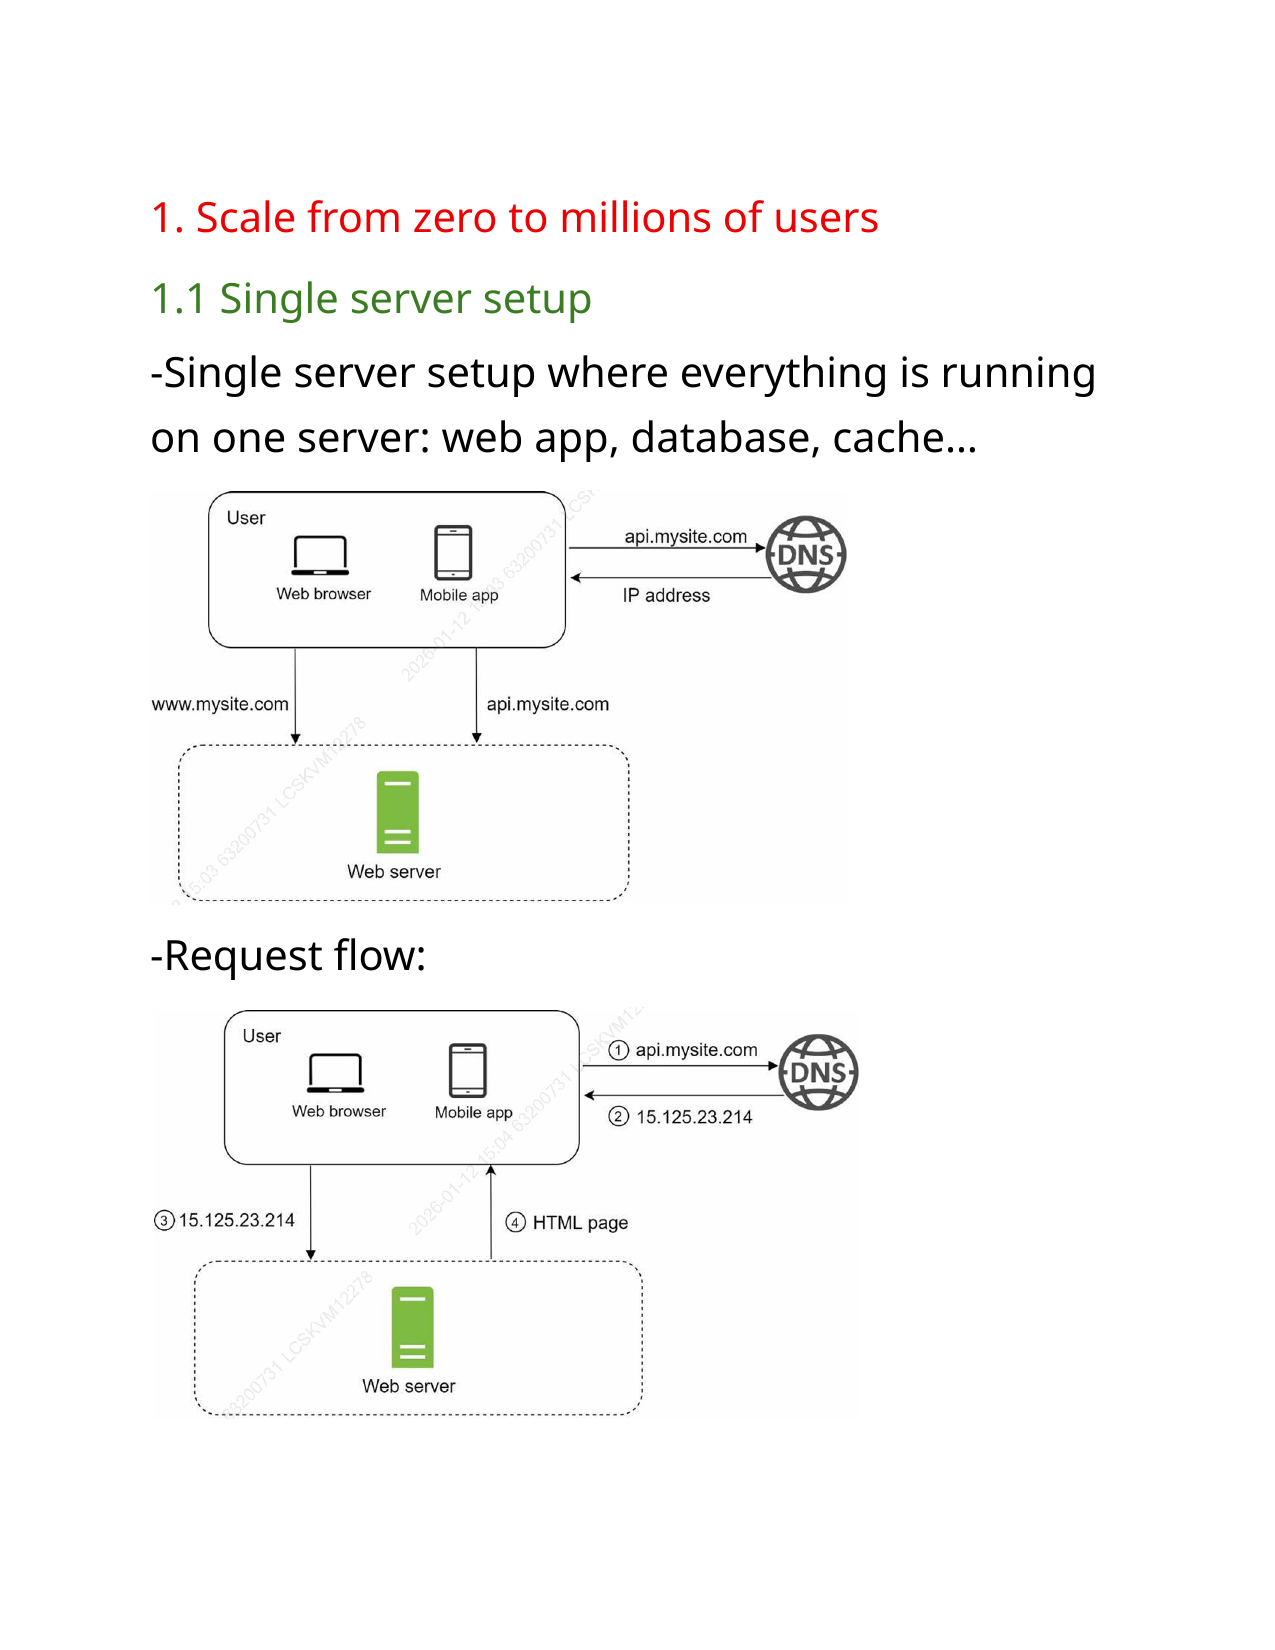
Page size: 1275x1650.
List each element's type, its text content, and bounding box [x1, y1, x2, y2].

text -Request flow: [150, 926, 1125, 983]
subtitle 1.1 Single server setup [150, 269, 1125, 326]
picture [150, 490, 849, 905]
picture [150, 1007, 860, 1419]
subtitle 1. Scale from zero to millions of users [150, 187, 1125, 244]
text -Single server setup where everything is running on one server: web app, database, cache… [150, 343, 1125, 465]
